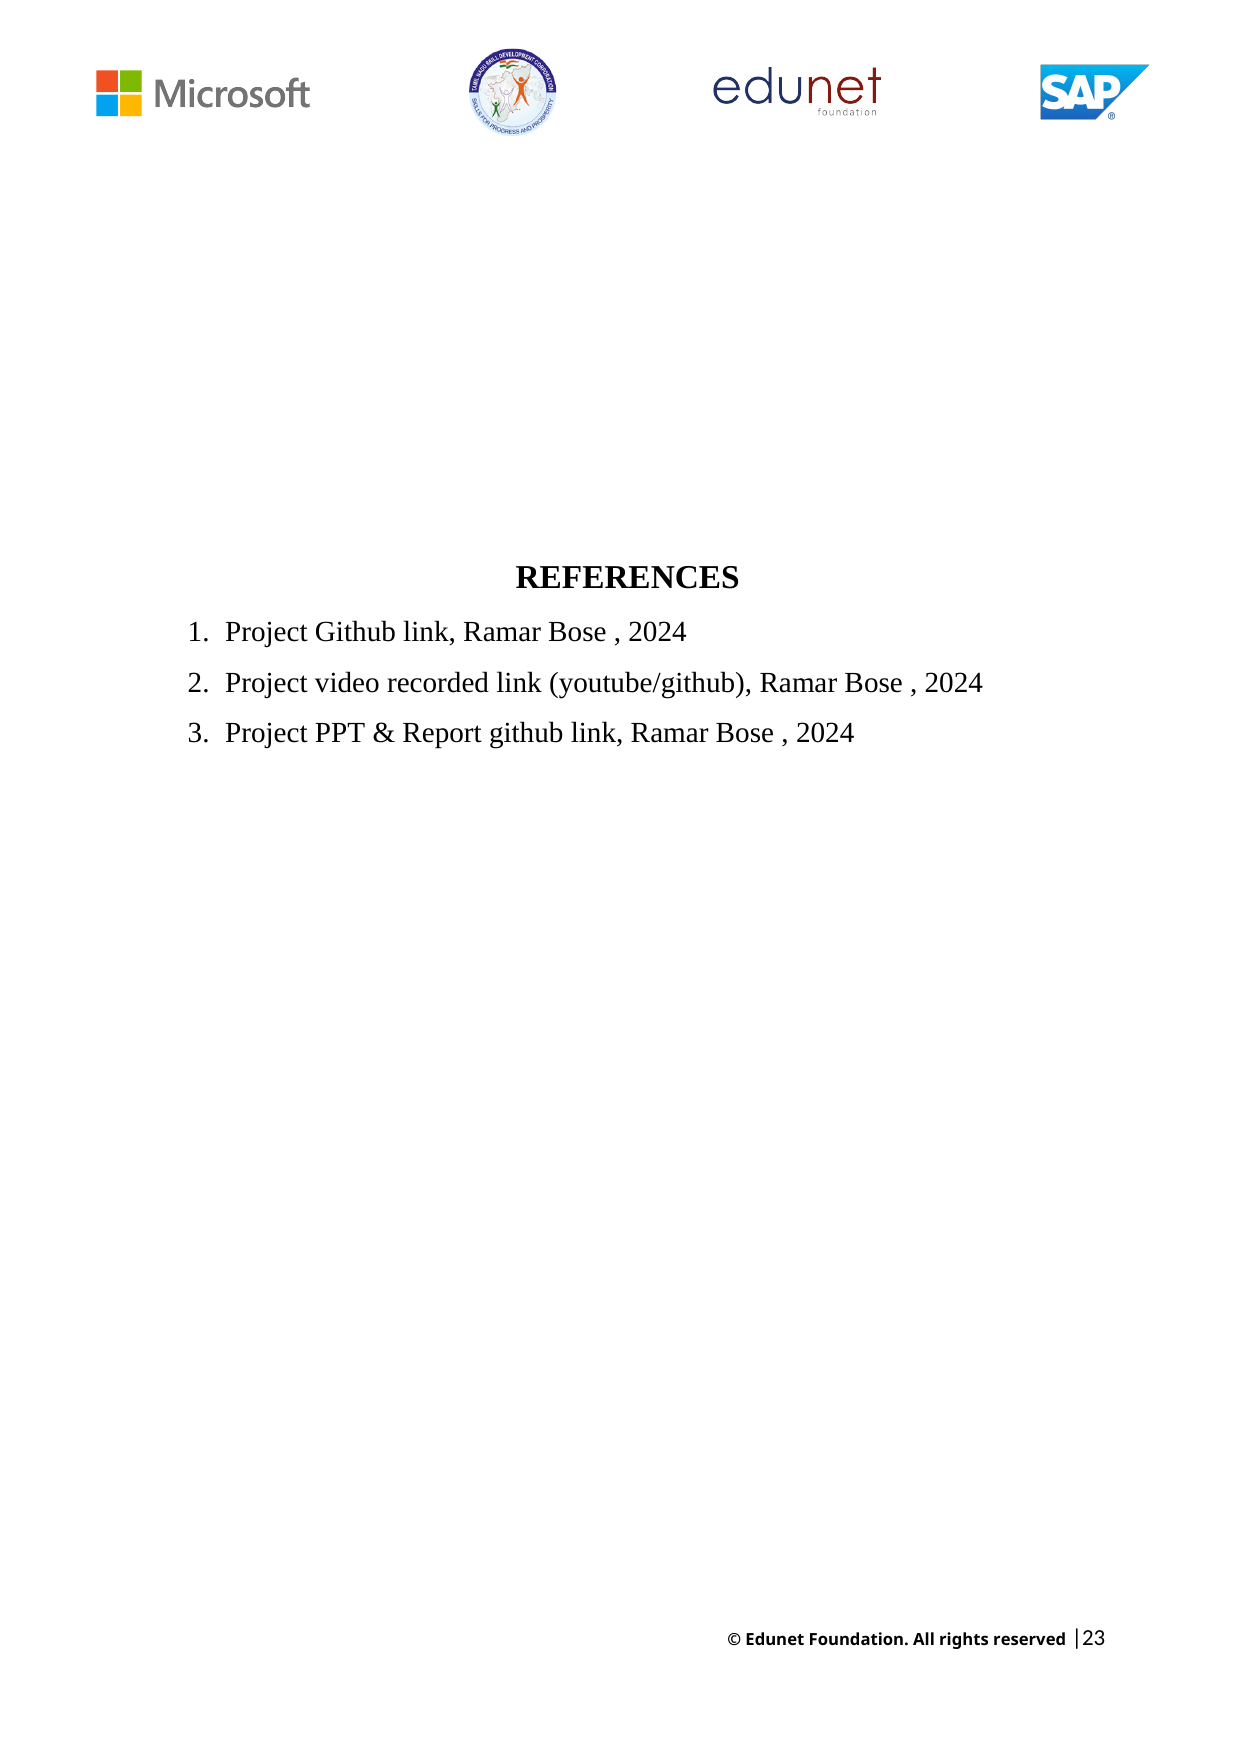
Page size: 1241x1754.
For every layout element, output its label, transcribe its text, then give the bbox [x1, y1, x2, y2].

picture [466, 45, 558, 137]
list Project video recorded link (youtube/github), Ramar Bose , 2024 [187, 665, 1105, 698]
picture [1039, 63, 1151, 121]
list Project PPT & Report github link, Ramar Bose , 2024 [187, 715, 1105, 749]
text REFERENCES [150, 557, 1105, 595]
list Project Github link, Ramar Bose , 2024 [187, 614, 1105, 648]
picture [91, 65, 316, 121]
picture [706, 60, 889, 122]
